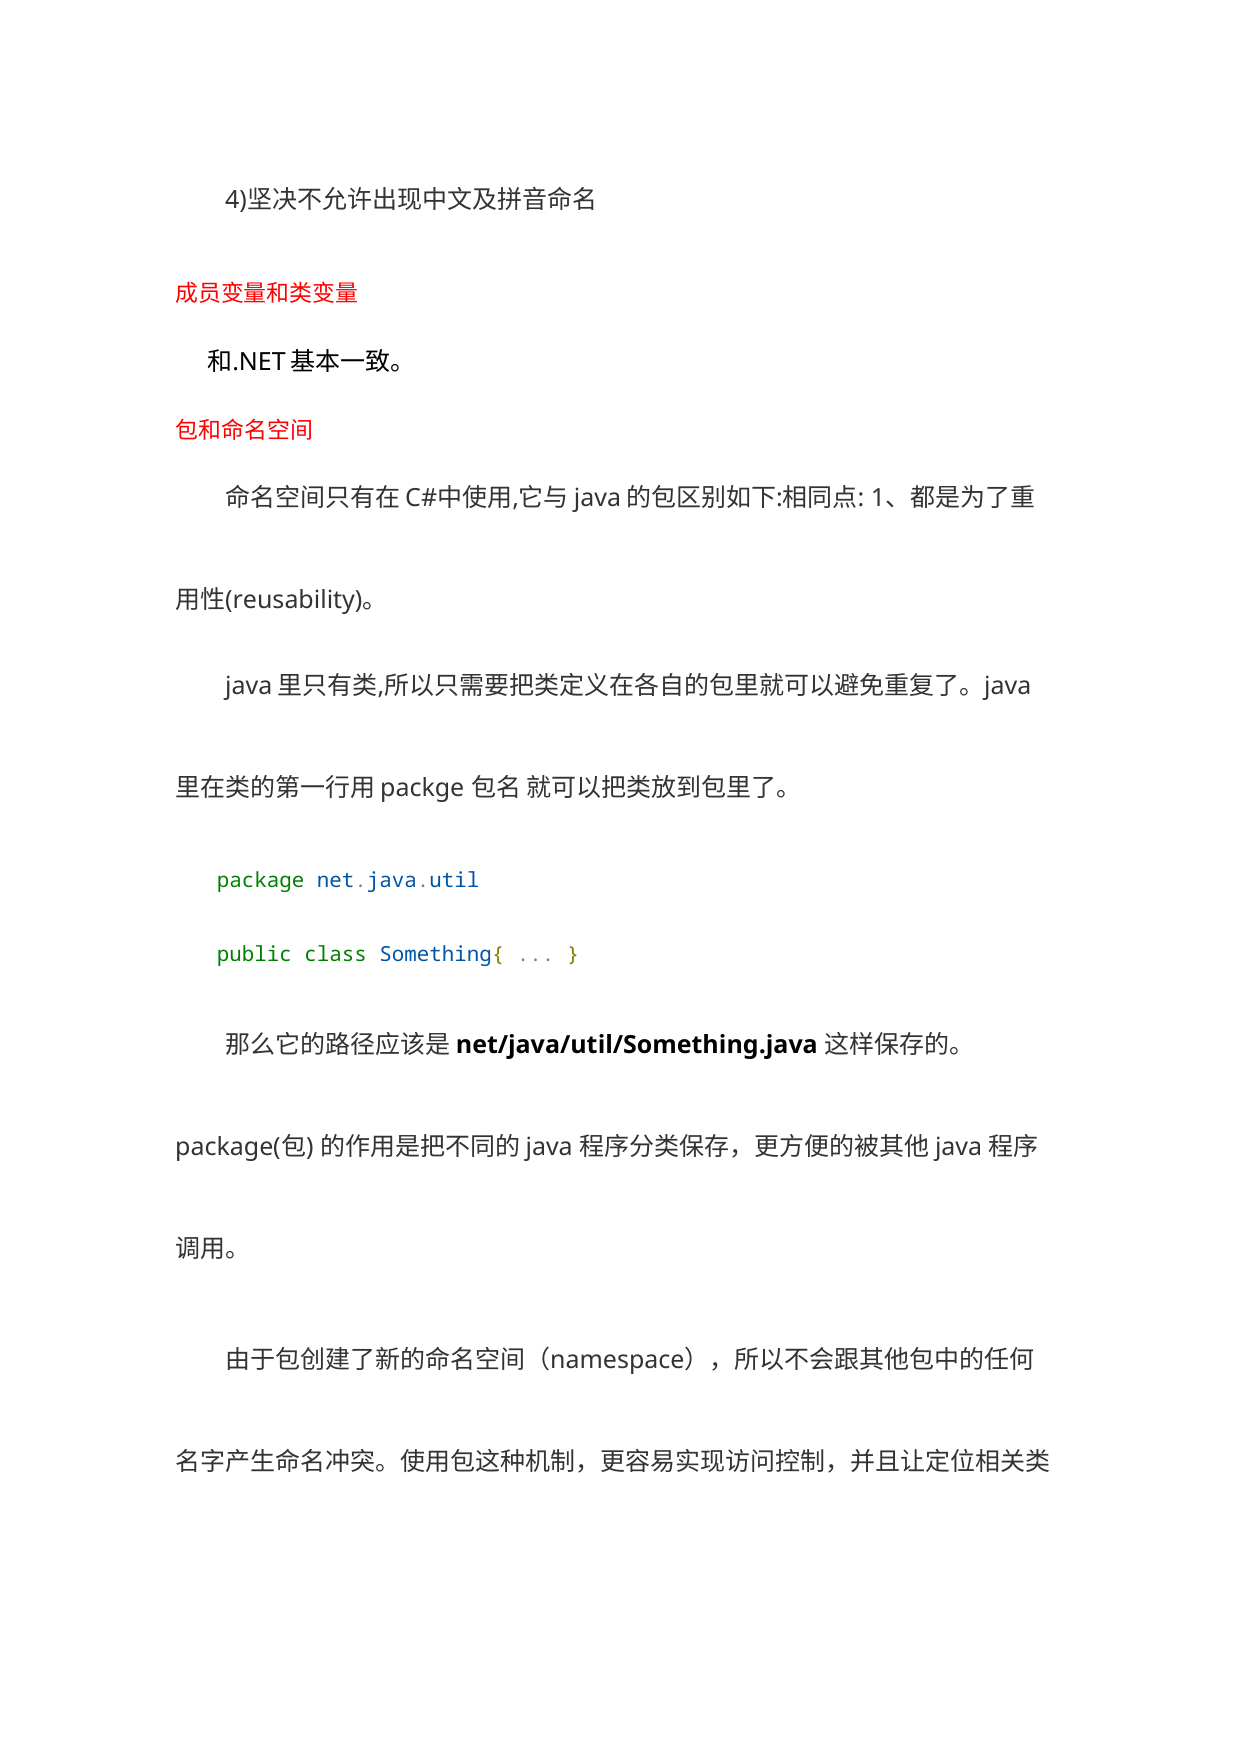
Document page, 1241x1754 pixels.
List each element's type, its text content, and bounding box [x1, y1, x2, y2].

text public class Something{ ... } [175, 936, 1053, 970]
text 和.NET基本一致。 [187, 325, 1053, 393]
text 成员变量和类变量 [175, 275, 1053, 309]
text 包和命名空间 [175, 411, 1053, 445]
text 命名空间只有在C#中使用,它与java的包区别如下:相同点: 1、都是为了重用性(reusability)。 [175, 462, 1053, 632]
text package net.java.util [175, 863, 1053, 897]
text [175, 1324, 1053, 1494]
text java里只有类,所以只需要把类定义在各自的包里就可以避免重复了。java里在类的第一行用packge 包名 就可以把类放到包里了。 [175, 650, 1053, 820]
text 那么它的路径应该是 net/java/util/Something.java 这样保存的。 package(包) 的作用是把不同的 java 程序分类保存，更方便的被其他 java 程序调用。 [175, 1009, 1053, 1281]
text 4)坚决不允许出现中文及拼音命名 [175, 164, 1053, 232]
